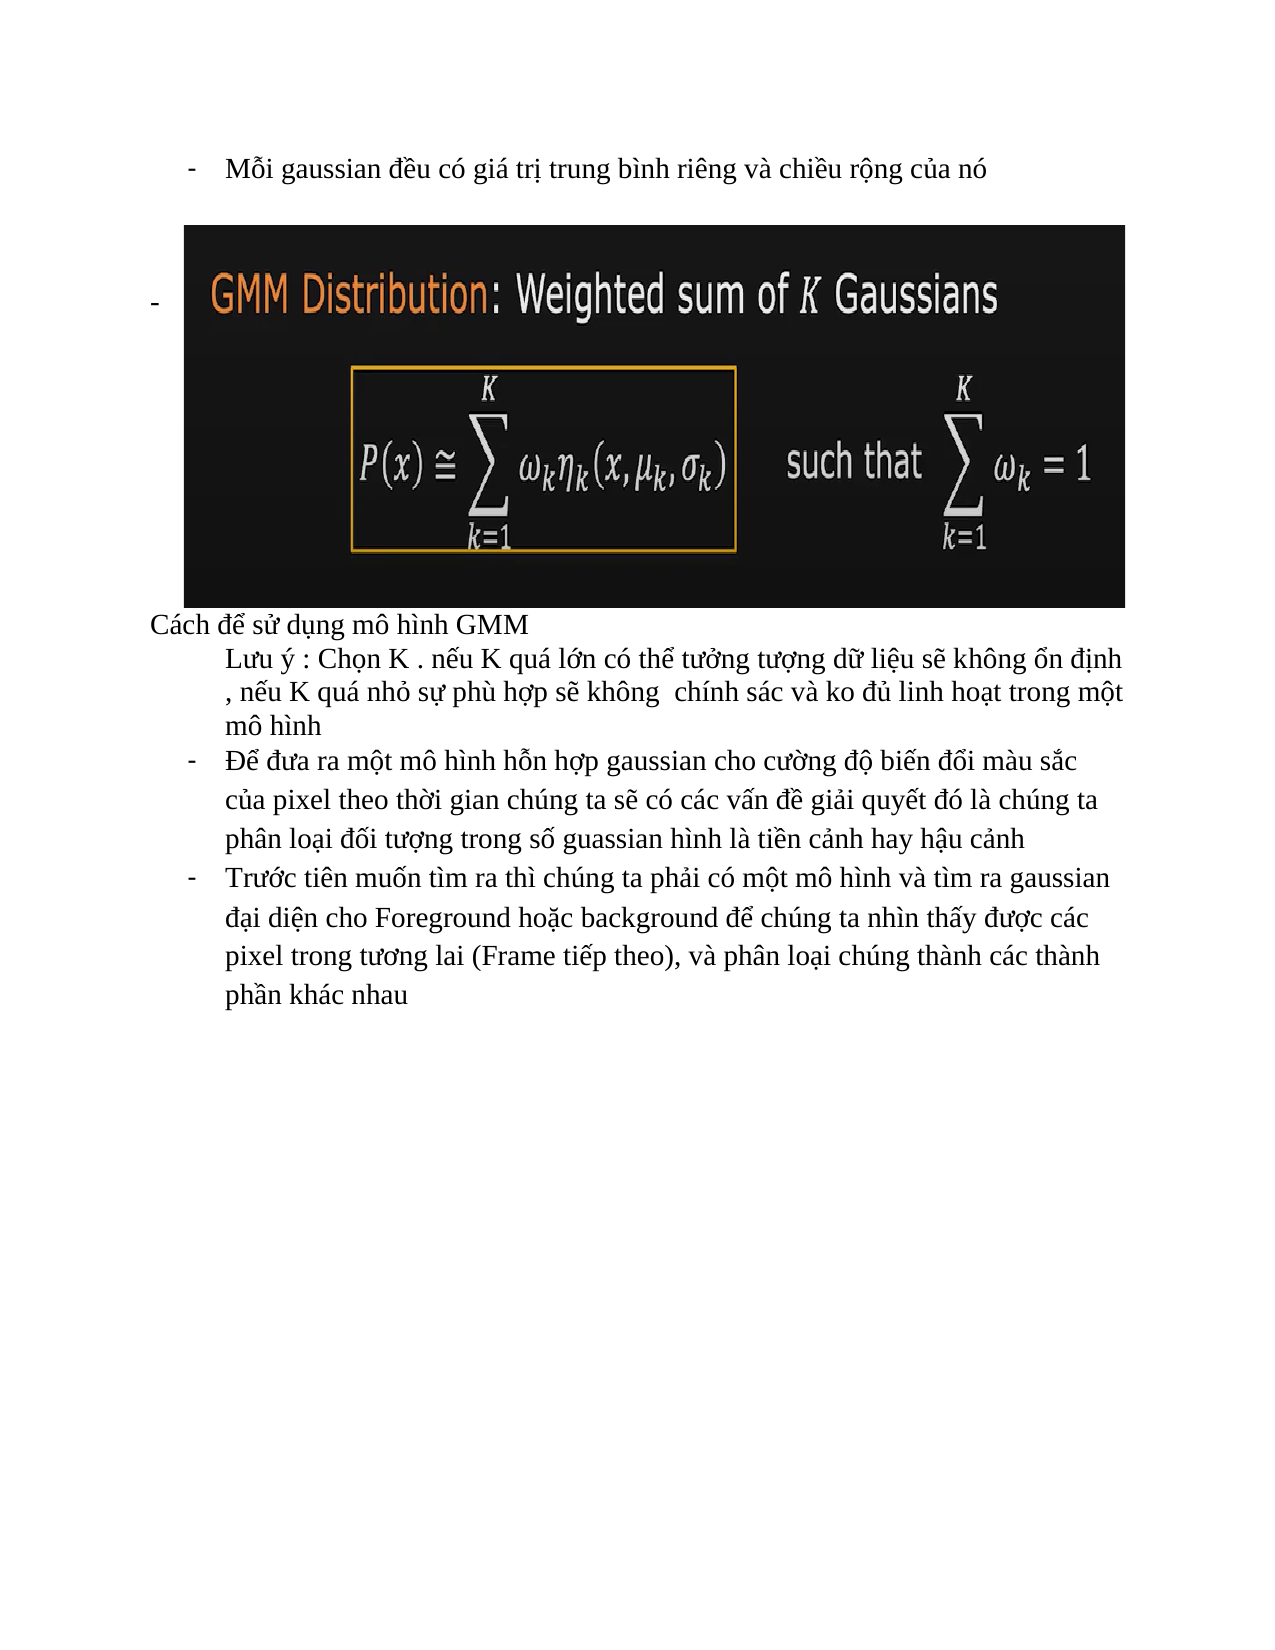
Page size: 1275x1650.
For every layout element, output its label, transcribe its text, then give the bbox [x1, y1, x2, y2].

picture [183, 225, 1125, 608]
list Lưu ý : Chọn K . nếu K quá lớn có thể tưởng tượng dữ liệu sẽ không ổn định , nếu K quá nhỏ sự phù hợp sẽ không chính sác và ko đủ linh hoạt trong một mô hình [225, 641, 1125, 742]
list Để đưa ra một mô hình hỗn hợp gaussian cho cường độ biến đổi màu sắc của pixel theo thời gian chúng ta sẽ có các vấn đề giải quyết đó là chúng ta phân loại đối tượng trong số guassian hình là tiền cảnh hay hậu cảnh [187, 742, 1125, 854]
list Trước tiên muốn tìm ra thì chúng ta phải có một mô hình và tìm ra gaussian đại diện cho Foreground hoặc background để chúng ta nhìn thấy được các pixel trong tương lai (Frame tiếp theo), và phân loại chúng thành các thành phần khác nhau [187, 859, 1125, 1011]
list Mỗi gaussian đều có giá trị trung bình riêng và chiều rộng của nó [187, 150, 1125, 186]
